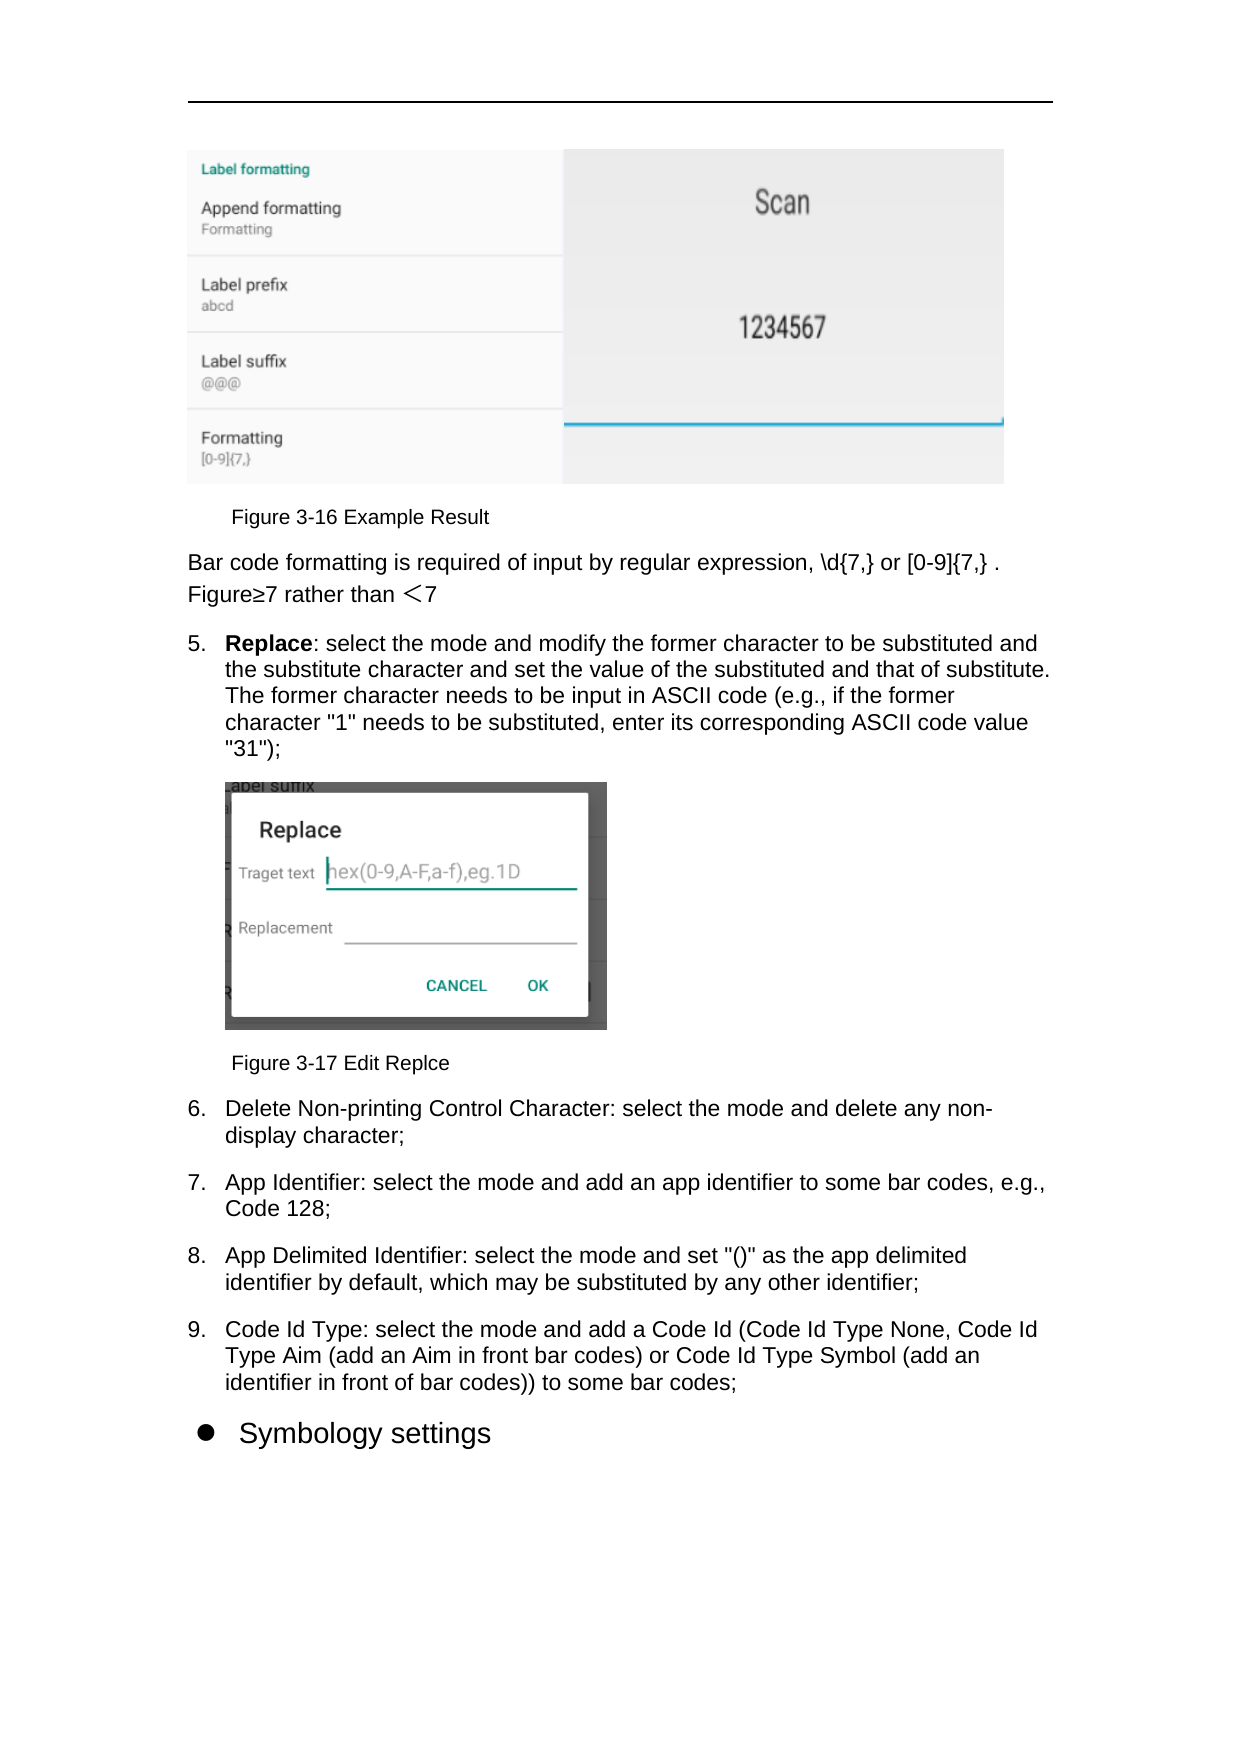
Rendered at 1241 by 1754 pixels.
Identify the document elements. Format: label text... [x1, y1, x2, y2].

text Figure 3-16 Example Result [231, 504, 1053, 528]
list Code Id Type: select the mode and add a Code Id (Code Id Type None, Code Id Type Aim (add an Aim in front bar codes) or Code Id Type Symbol (add an identifier in front of bar codes)) to some bar codes; [187, 1316, 1053, 1395]
list App Identifier: select the mode and add an app identifier to some bar codes, e.g., Code 128; [187, 1169, 1053, 1222]
text Figure 3-17 Edit Replce [231, 1051, 1053, 1074]
list Replace: select the mode and modify the former character to be substituted and the substitute character and set the value of the substituted and that of substitute. The former character needs to be input in ASCII code (e.g., if the former character "1" needs to be substituted, enter its corresponding ASCII code value "31"); [187, 630, 1053, 761]
list Symbology settings [195, 1416, 1053, 1450]
picture [225, 782, 607, 1030]
list Delete Non-printing Control Character: select the mode and delete any non-display character; [187, 1095, 1053, 1148]
text Bar code formatting is required of input by regular expression, \d{7,} or [0-9]{7,} . Figure≥7 rather than ＜7 [187, 549, 1053, 609]
picture [187, 149, 1004, 484]
list App Delimited Identifier: select the mode and set "()" as the app delimited identifier by default, which may be substituted by any other identifier; [187, 1242, 1053, 1295]
